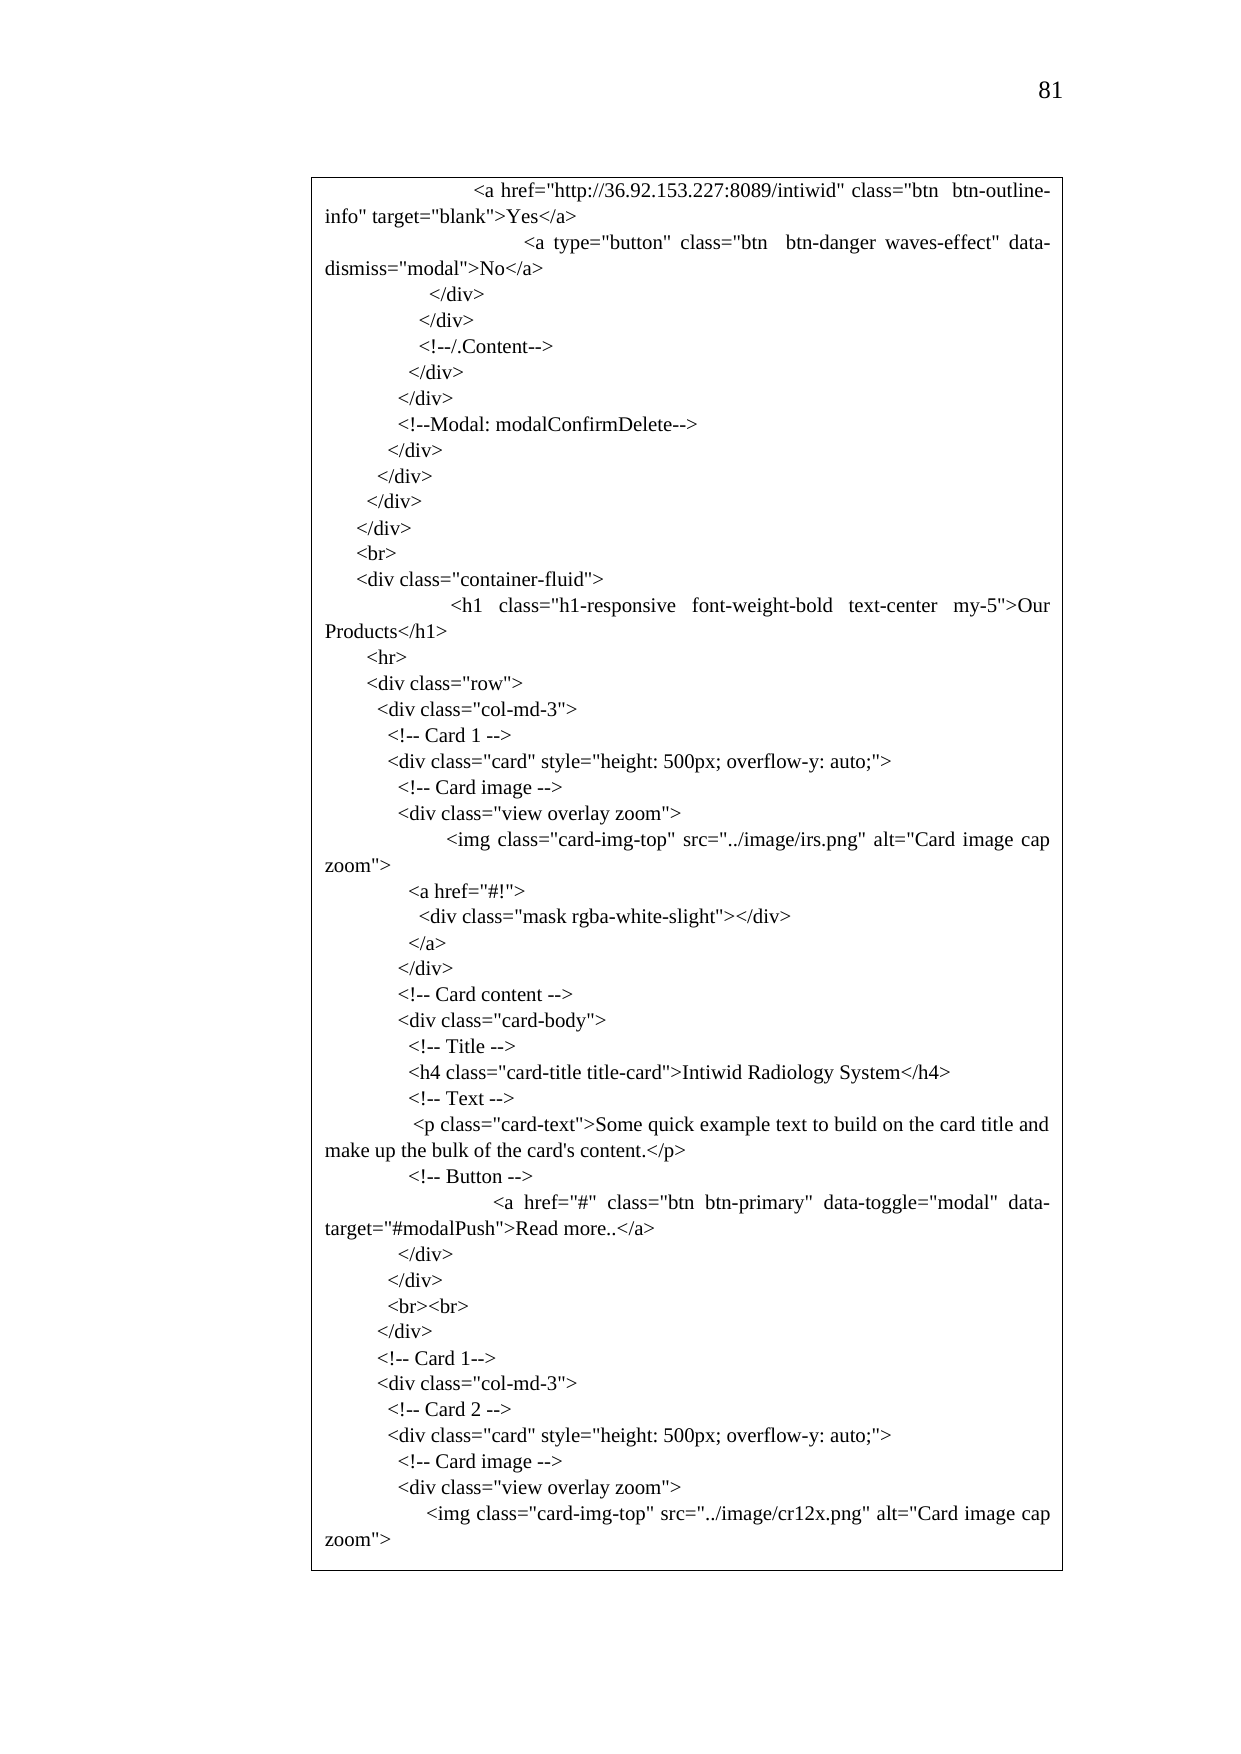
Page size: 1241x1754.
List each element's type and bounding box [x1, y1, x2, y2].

table_header [312, 178, 1062, 1570]
